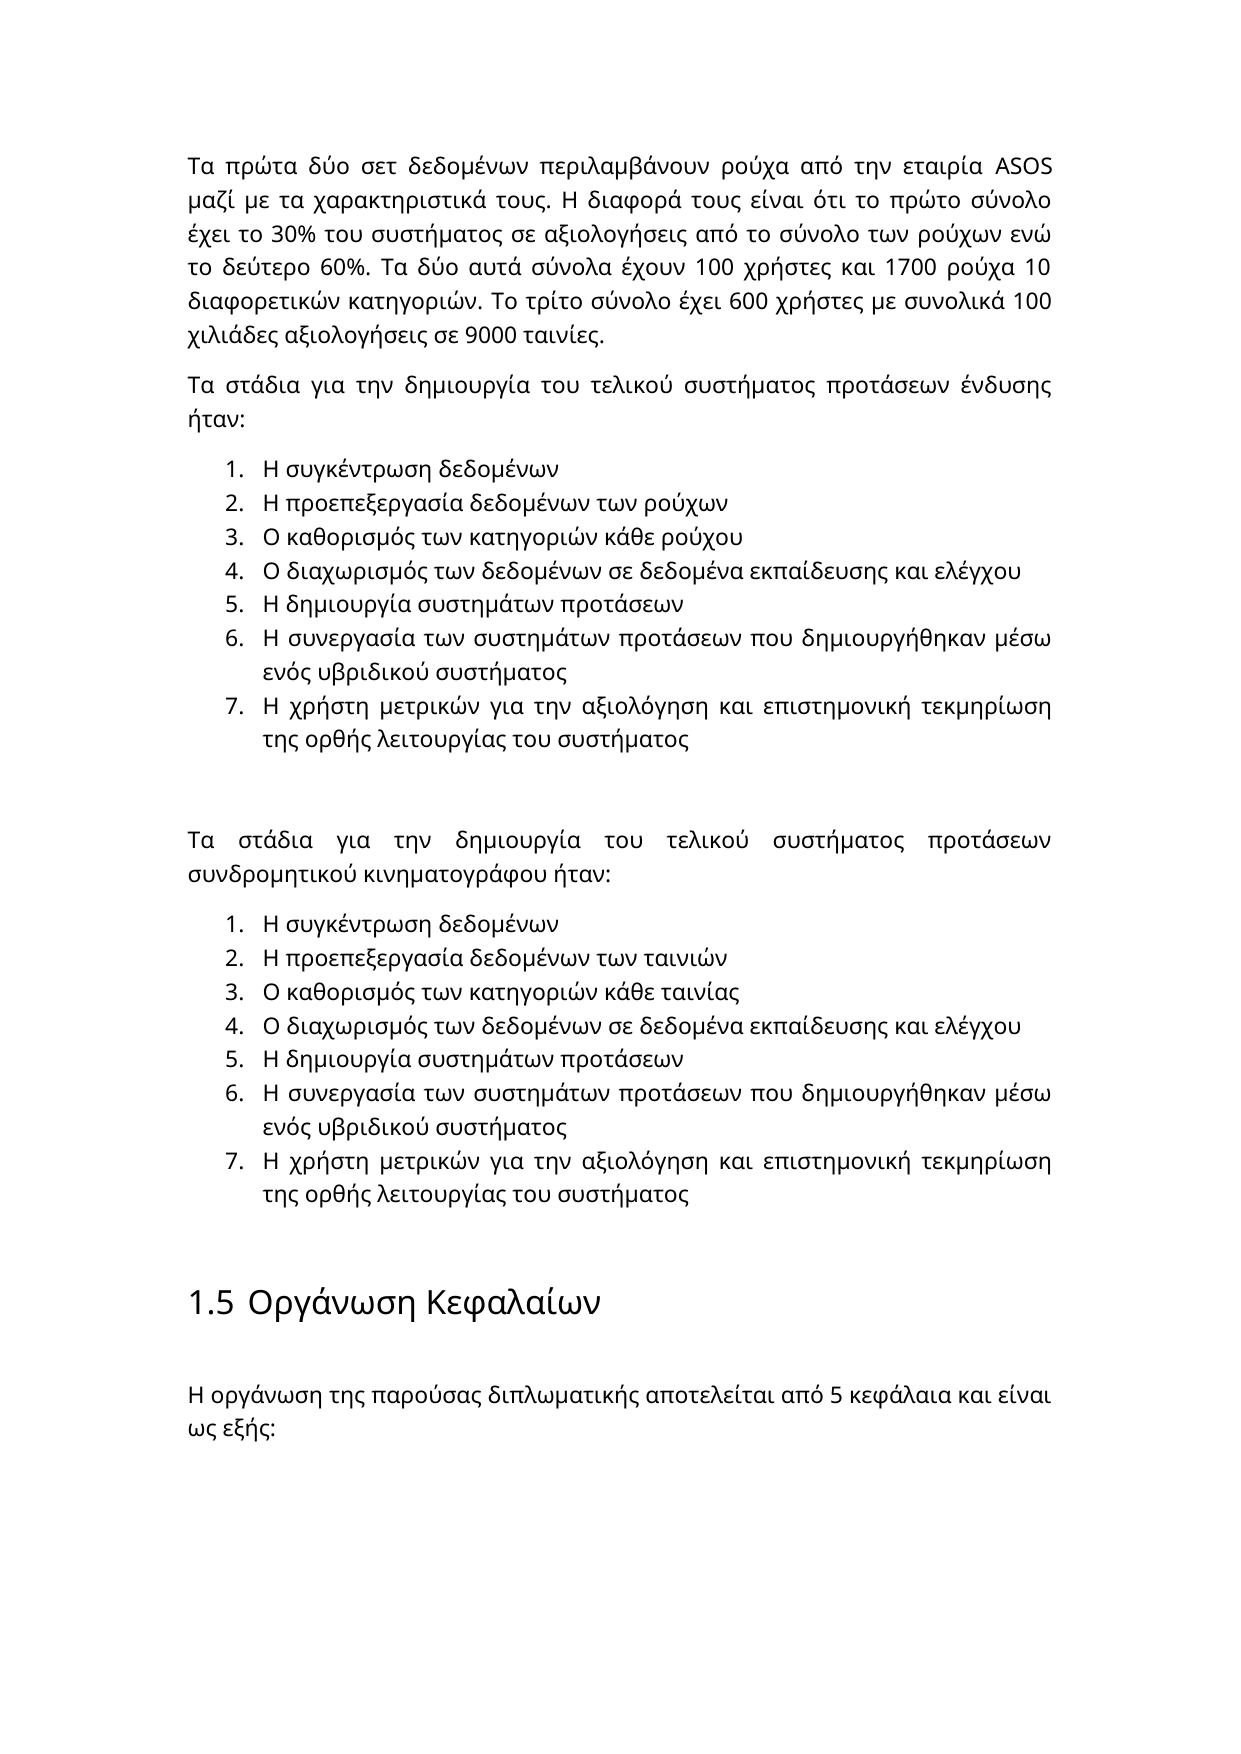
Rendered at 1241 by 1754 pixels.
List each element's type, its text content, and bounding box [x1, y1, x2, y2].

list Ο καθορισμός των κατηγοριών κάθε ταινίας [225, 976, 1053, 1007]
text Η οργάνωση της παρούσας διπλωματικής αποτελείται από 5 κεφάλαια και είναι ως εξής: [187, 1378, 1053, 1443]
list Η συνεργασία των συστημάτων προτάσεων που δημιουργήθηκαν μέσω ενός υβριδικού συστήματος [225, 1077, 1053, 1142]
list Η προεπεξεργασία δεδομένων των ρούχων [225, 487, 1053, 518]
list Η χρήστη μετρικών για την αξιολόγηση και επιστημονική τεκμηρίωση της ορθής λειτουργίας του συστήματος [225, 1144, 1053, 1209]
subtitle Οργάνωση Κεφαλαίων [187, 1279, 1053, 1324]
list Η προεπεξεργασία δεδομένων των ταινιών [225, 942, 1053, 973]
list Ο διαχωρισμός των δεδομένων σε δεδομένα εκπαίδευσης και ελέγχου [225, 1009, 1053, 1041]
list Η χρήστη μετρικών για την αξιολόγηση και επιστημονική τεκμηρίωση της ορθής λειτουργίας του συστήματος [225, 689, 1053, 754]
list Ο καθορισμός των κατηγοριών κάθε ρούχου [225, 521, 1053, 552]
list Η συνεργασία των συστημάτων προτάσεων που δημιουργήθηκαν μέσω ενός υβριδικού συστήματος [225, 622, 1053, 687]
text Τα στάδια για την δημιουργία του τελικού συστήματος προτάσεων συνδρομητικού κινηματογράφου ήταν: [187, 824, 1053, 889]
list Η δημιουργία συστημάτων προτάσεων [225, 588, 1053, 619]
list Ο διαχωρισμός των δεδομένων σε δεδομένα εκπαίδευσης και ελέγχου [225, 554, 1053, 586]
text Τα στάδια για την δημιουργία του τελικού συστήματος προτάσεων ένδυσης ήταν: [187, 369, 1053, 434]
text Tα πρώτα δύο σετ δεδομένων περιλαμβάνουν ρούχα από την εταιρία ASOS μαζί με τα χαρακτηριστικά τους. Η διαφορά τους είναι ότι το πρώτο σύνολο έχει το 30% του συστήματος σε αξιολογήσεις από το σύνολο των ρούχων ενώ το δεύτερο 60%. Τα δύο αυτά σύνολα έχουν 100 χρήστες και 1700 ρούχα 10 διαφορετικών κατηγοριών. To τρίτο σύνολο έχει 600 χρήστες με συνολικά 100 χιλιάδες αξιολογήσεις σε 9000 ταινίες. [187, 150, 1053, 350]
list Η συγκέντρωση δεδομένων [225, 908, 1053, 939]
list Η δημιουργία συστημάτων προτάσεων [225, 1043, 1053, 1074]
list Η συγκέντρωση δεδομένων [225, 453, 1053, 484]
